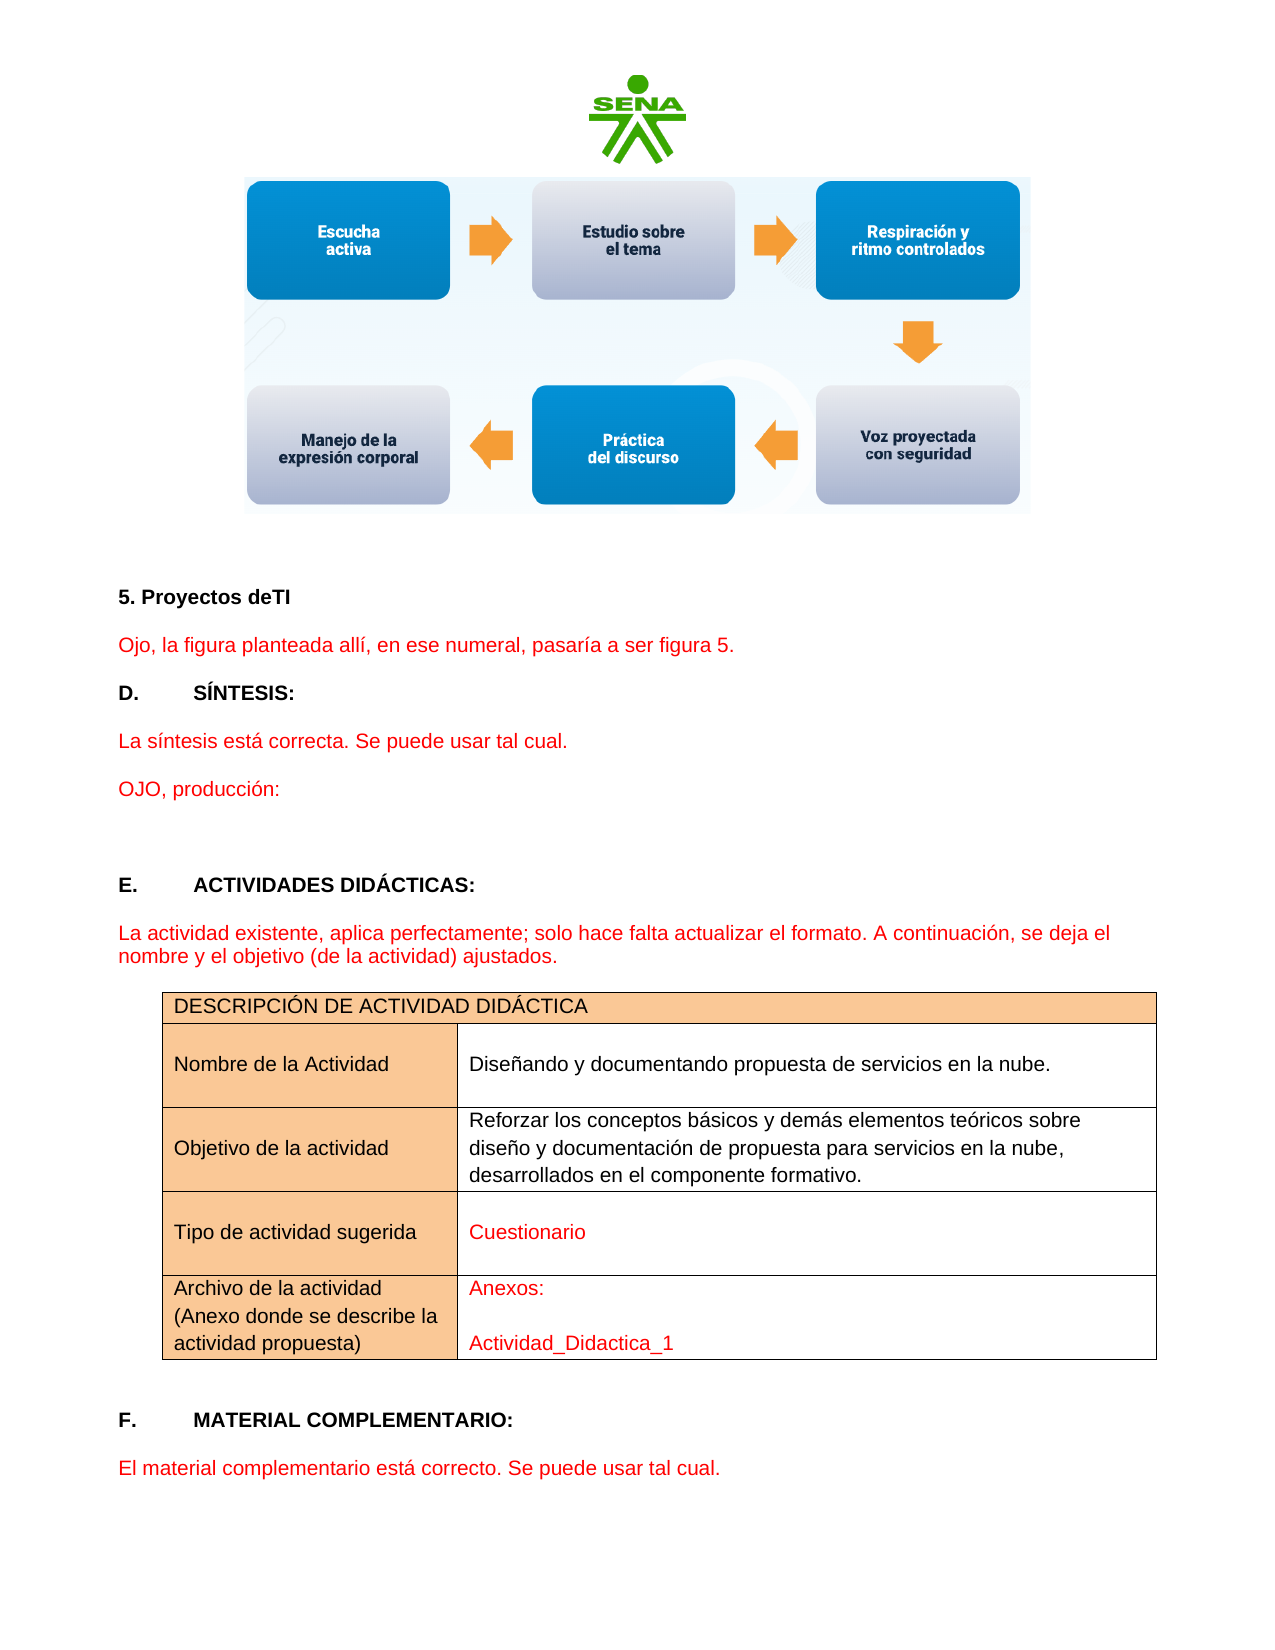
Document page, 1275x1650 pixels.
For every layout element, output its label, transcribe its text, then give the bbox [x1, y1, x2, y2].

list MATERIAL COMPLEMENTARIO: [118, 1408, 1157, 1432]
table_cell Objetivo de la actividad [163, 1108, 457, 1191]
text El material complementario está correcto. Se puede usar tal cual. [118, 1456, 1157, 1480]
text 5. Proyectos deTI [118, 585, 1157, 609]
table_cell Archivo de la actividad (Anexo donde se describe la actividad propuesta) [163, 1276, 457, 1359]
picture [244, 177, 1031, 514]
text OJO, producción: [118, 777, 1157, 801]
picture [589, 75, 686, 164]
list ACTIVIDADES DIDÁCTICAS: [118, 872, 1157, 896]
table_cell Cuestionario [458, 1192, 1156, 1275]
table_cell Diseñando y documentando propuesta de servicios en la nube. [458, 1024, 1156, 1107]
table_cell Reforzar los conceptos básicos y demás elementos teóricos sobre diseño y documentación de propuesta para servicios en la nube, desarrollados en el componente formativo. [458, 1108, 1156, 1191]
table_cell Tipo de actividad sugerida [163, 1192, 457, 1275]
text Ojo, la figura planteada allí, en ese numeral, pasaría a ser figura 5. [118, 633, 1157, 657]
text La actividad existente, aplica perfectamente; solo hace falta actualizar el formato. A continuación, se deja el nombre y el objetivo (de la actividad) ajustados. [118, 920, 1157, 968]
text La síntesis está correcta. Se puede usar tal cual. [118, 729, 1157, 753]
table_cell Nombre de la Actividad [163, 1024, 457, 1107]
table_cell Anexos: Actividad_Didactica_1 [458, 1276, 1156, 1359]
table_header DESCRIPCIÓN DE ACTIVIDAD DIDÁCTICA [163, 993, 1156, 1023]
list SÍNTESIS: [118, 681, 1157, 705]
